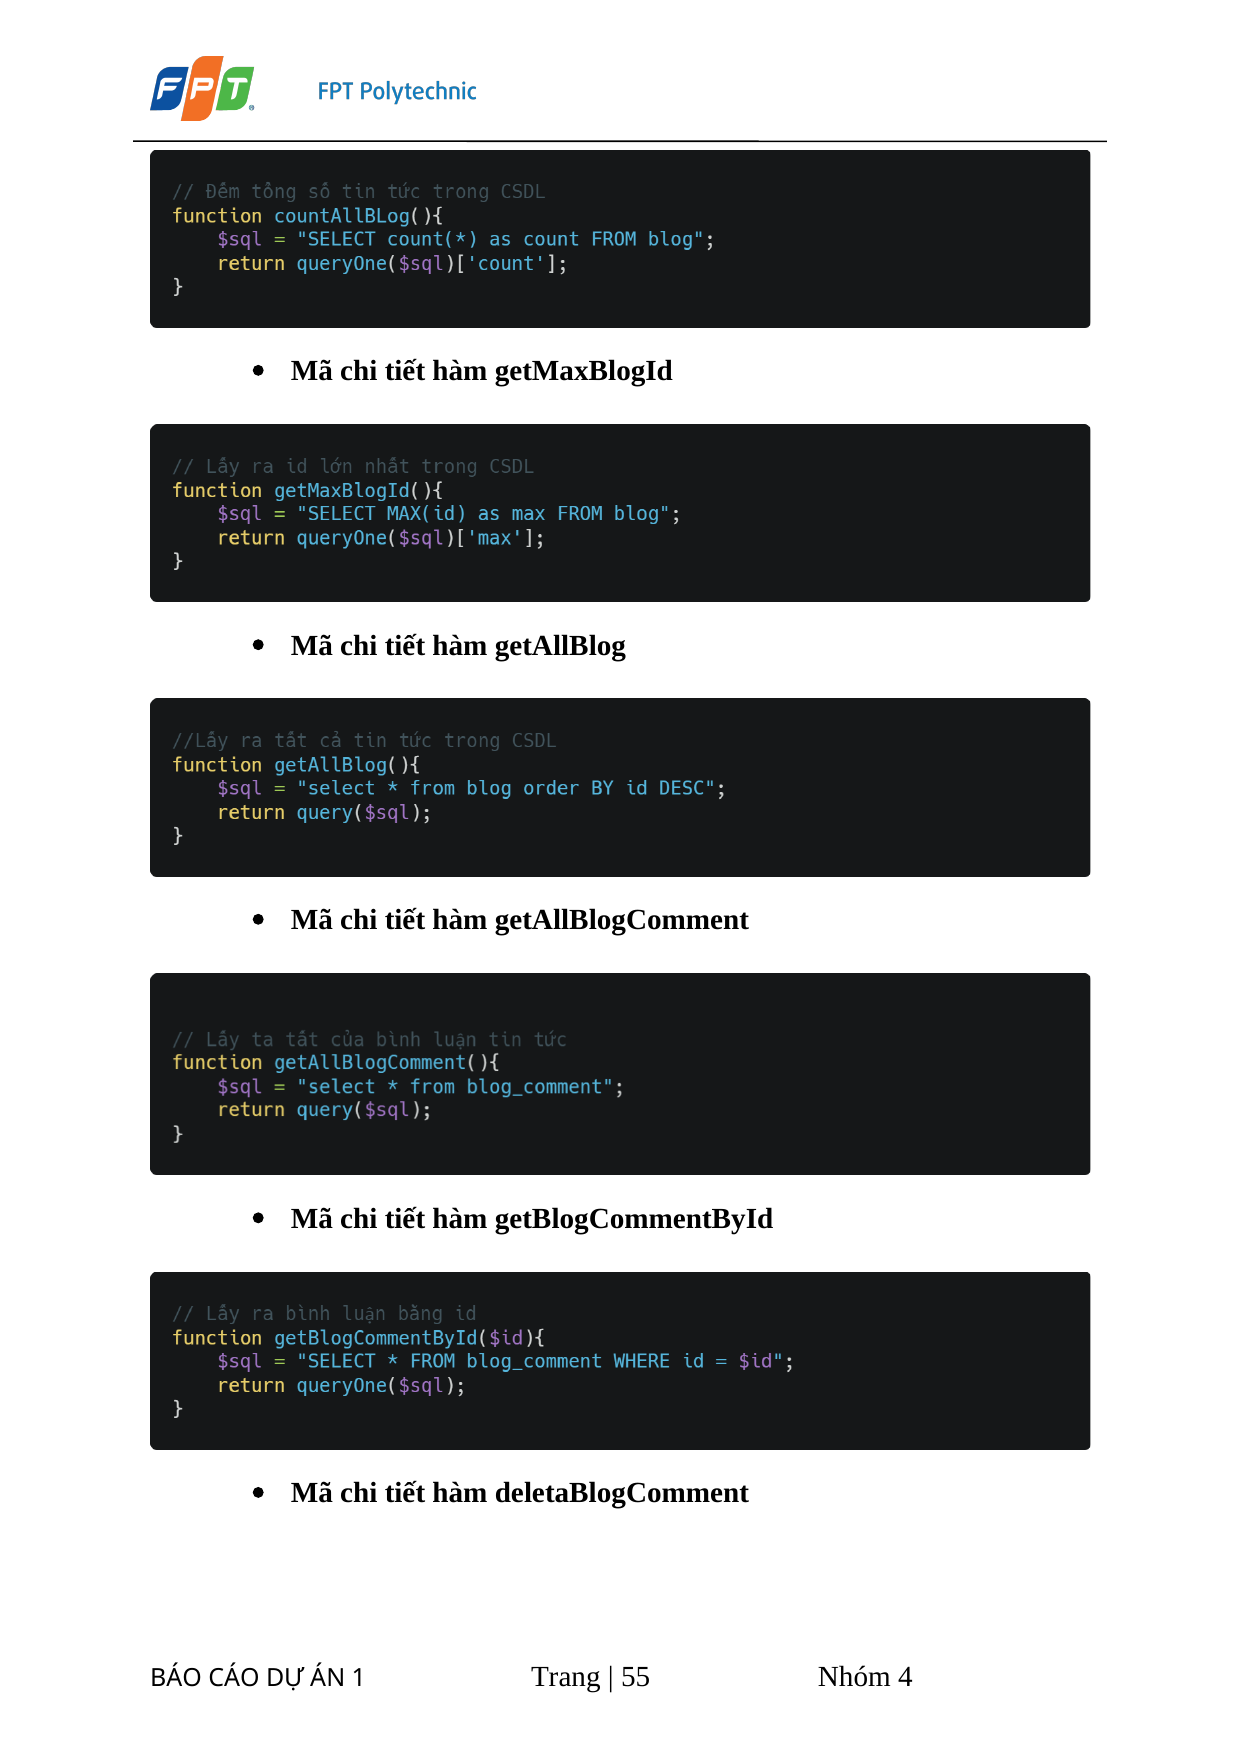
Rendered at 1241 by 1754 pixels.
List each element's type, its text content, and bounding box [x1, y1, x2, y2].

picture [150, 973, 1091, 1175]
picture [150, 150, 1091, 328]
list Mã chi tiết hàm getMaxBlogId [253, 353, 1090, 387]
list Mã chi tiết hàm getBlogCommentById [253, 1201, 1090, 1234]
picture [150, 1272, 1091, 1450]
list Mã chi tiết hàm getAllBlog [253, 628, 1090, 661]
picture [150, 56, 477, 121]
picture [150, 698, 1091, 877]
list Mã chi tiết hàm getAllBlogComment [253, 902, 1090, 936]
picture [150, 424, 1091, 602]
list Mã chi tiết hàm deletaBlogComment [253, 1475, 1090, 1509]
